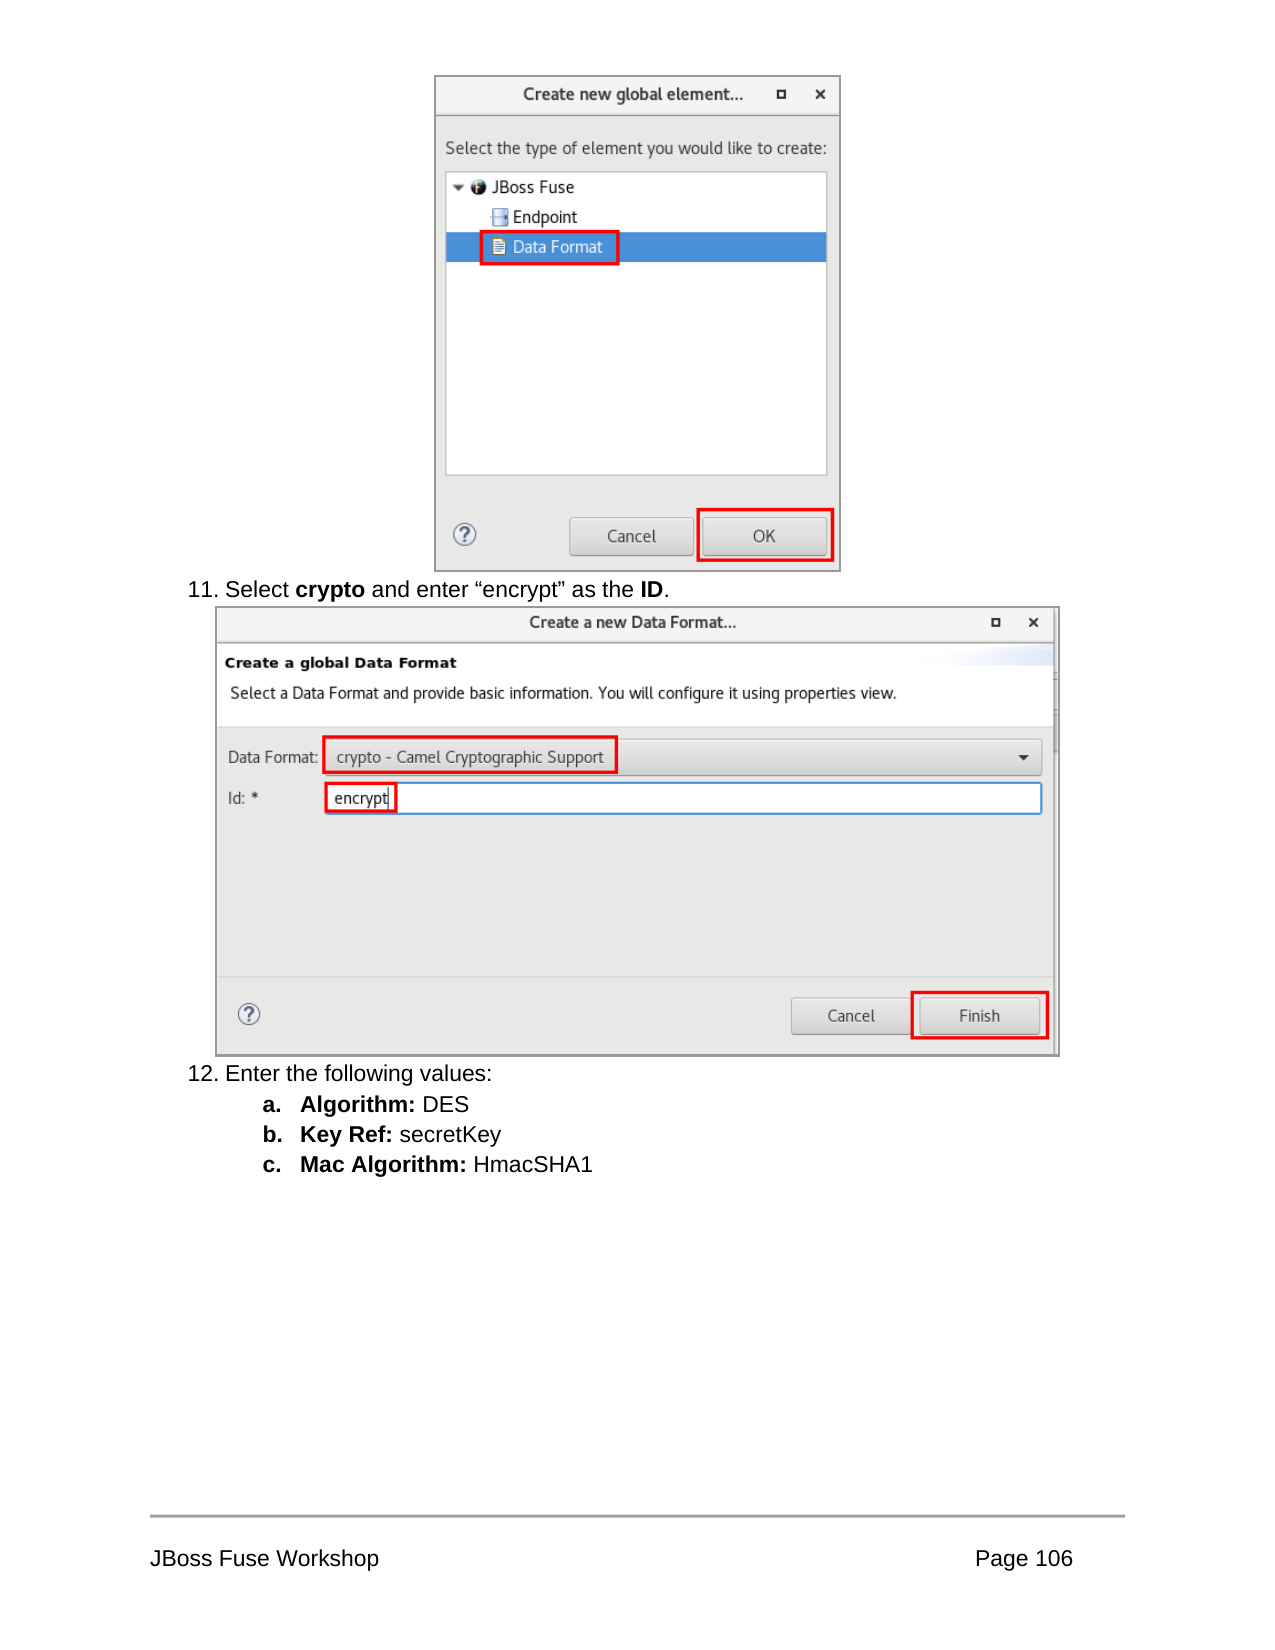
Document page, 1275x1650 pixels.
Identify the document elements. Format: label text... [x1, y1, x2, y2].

list Key Ref: secretKey [262, 1121, 1125, 1147]
list Mac Algorithm: HmacSHA1 [262, 1151, 1125, 1177]
list Select crypto and enter “encrypt” as the ID. [187, 576, 1125, 602]
list Algorithm: DES [262, 1091, 1125, 1117]
picture [436, 77, 839, 570]
picture [217, 608, 1058, 1054]
list Enter the following values: [187, 1060, 1125, 1087]
